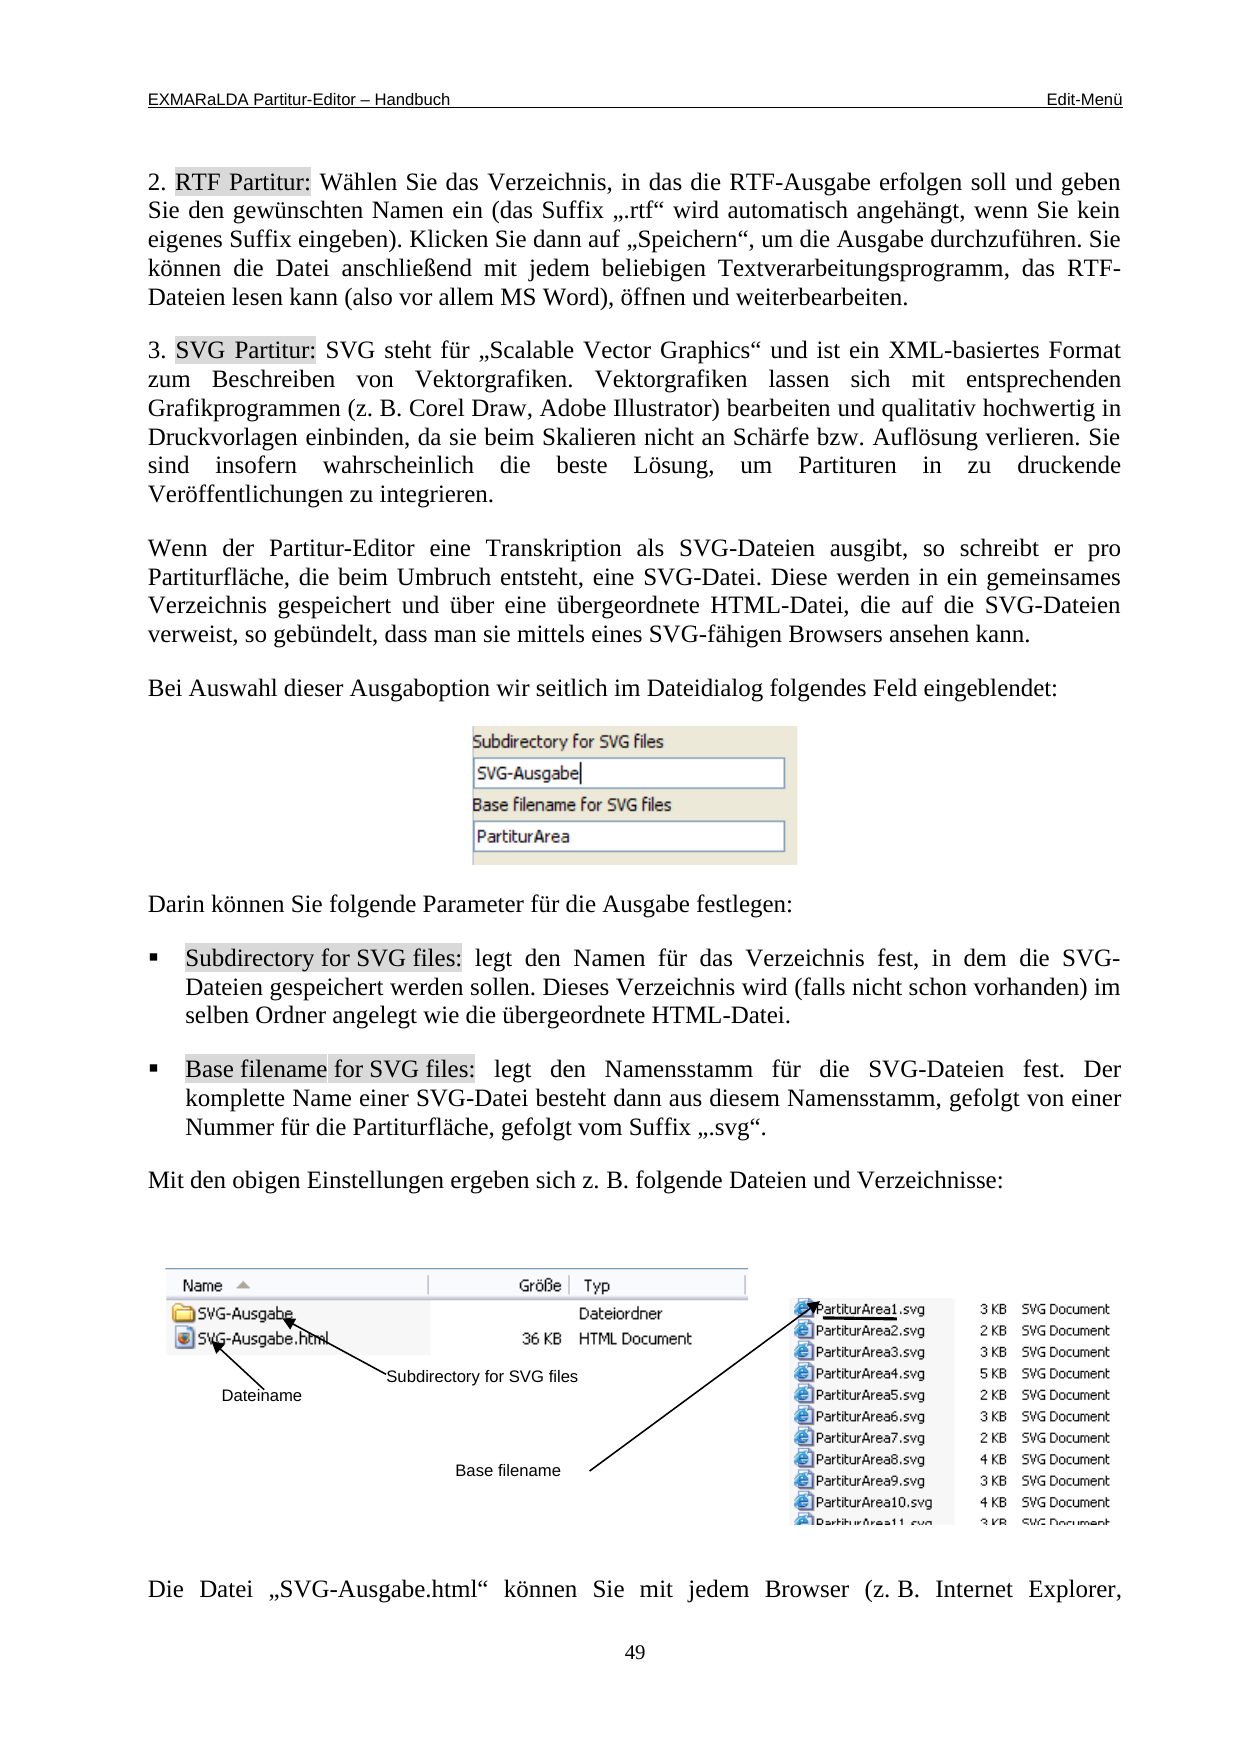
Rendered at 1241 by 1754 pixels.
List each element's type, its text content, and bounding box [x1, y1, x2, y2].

picture [788, 1298, 1126, 1525]
text 2. RTF Partitur: Wählen Sie das Verzeichnis, in das die RTF-Ausgabe erfolgen soll und geben Sie den gewünschten Namen ein (das Suffix „.rtf“ wird automatisch angehängt, wenn Sie kein eigenes Suffix eingeben). Klicken Sie dann auf „Speichern“, um die Ausgabe durchzuführen. Sie können die Datei anschließend mit jedem beliebigen Textverarbeitungsprogramm, das RTF-Dateien lesen kann (also vor allem MS Word), öffnen und weiterbearbeiten. [148, 167, 1122, 311]
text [148, 1574, 1122, 1603]
table_header [136, 1219, 777, 1549]
list Base filename for SVG files: legt den Namensstamm für die SVG-Dateien fest. Der komplette Name einer SVG-Datei besteht dann aus diesem Namensstamm, gefolgt von einer Nummer für die Partiturfläche, gefolgt vom Suffix „.svg“. [148, 1054, 1122, 1141]
table_header [777, 1219, 1133, 1549]
list Subdirectory for SVG files: legt den Namen für das Verzeichnis fest, in dem die SVG-Dateien gespeichert werden sollen. Dieses Verzeichnis wird (falls nicht schon vorhanden) im selben Ordner angelegt wie die übergeordnete HTML-Datei. [148, 943, 1122, 1029]
picture [165, 1268, 749, 1355]
text Bei Auswahl dieser Ausgaboption wir seitlich im Dateidialog folgendes Feld eingeblendet: [148, 673, 1122, 702]
picture [472, 726, 798, 865]
text Mit den obigen Einstellungen ergeben sich z. B. folgende Dateien und Verzeichnisse: [148, 1166, 1122, 1194]
text Darin können Sie folgende Parameter für die Ausgabe festlegen: [148, 889, 1122, 918]
text Wenn der Partitur-Editor eine Transkription als SVG-Dateien ausgibt, so schreibt er pro Partiturfläche, die beim Umbruch entsteht, eine SVG-Datei. Diese werden in ein gemeinsames Verzeichnis gespeichert und über eine übergeordnete HTML-Datei, die auf die SVG-Dateien verweist, so gebündelt, dass man sie mittels eines SVG-fähigen Browsers ansehen kann. [148, 533, 1122, 648]
text 3. SVG Partitur: SVG steht für „Scalable Vector Graphics“ und ist ein XML-basiertes Format zum Beschreiben von Vektorgrafiken. Vektorgrafiken lassen sich mit entsprechenden Grafikprogrammen (z. B. Corel Draw, Adobe Illustrator) bearbeiten und qualitativ hochwertig in Druckvorlagen einbinden, da sie beim Skalieren nicht an Schärfe bzw. Auflösung verlieren. Sie sind insofern wahrscheinlich die beste Lösung, um Partituren in zu druckende Veröffentlichungen zu integrieren. [148, 336, 1122, 508]
